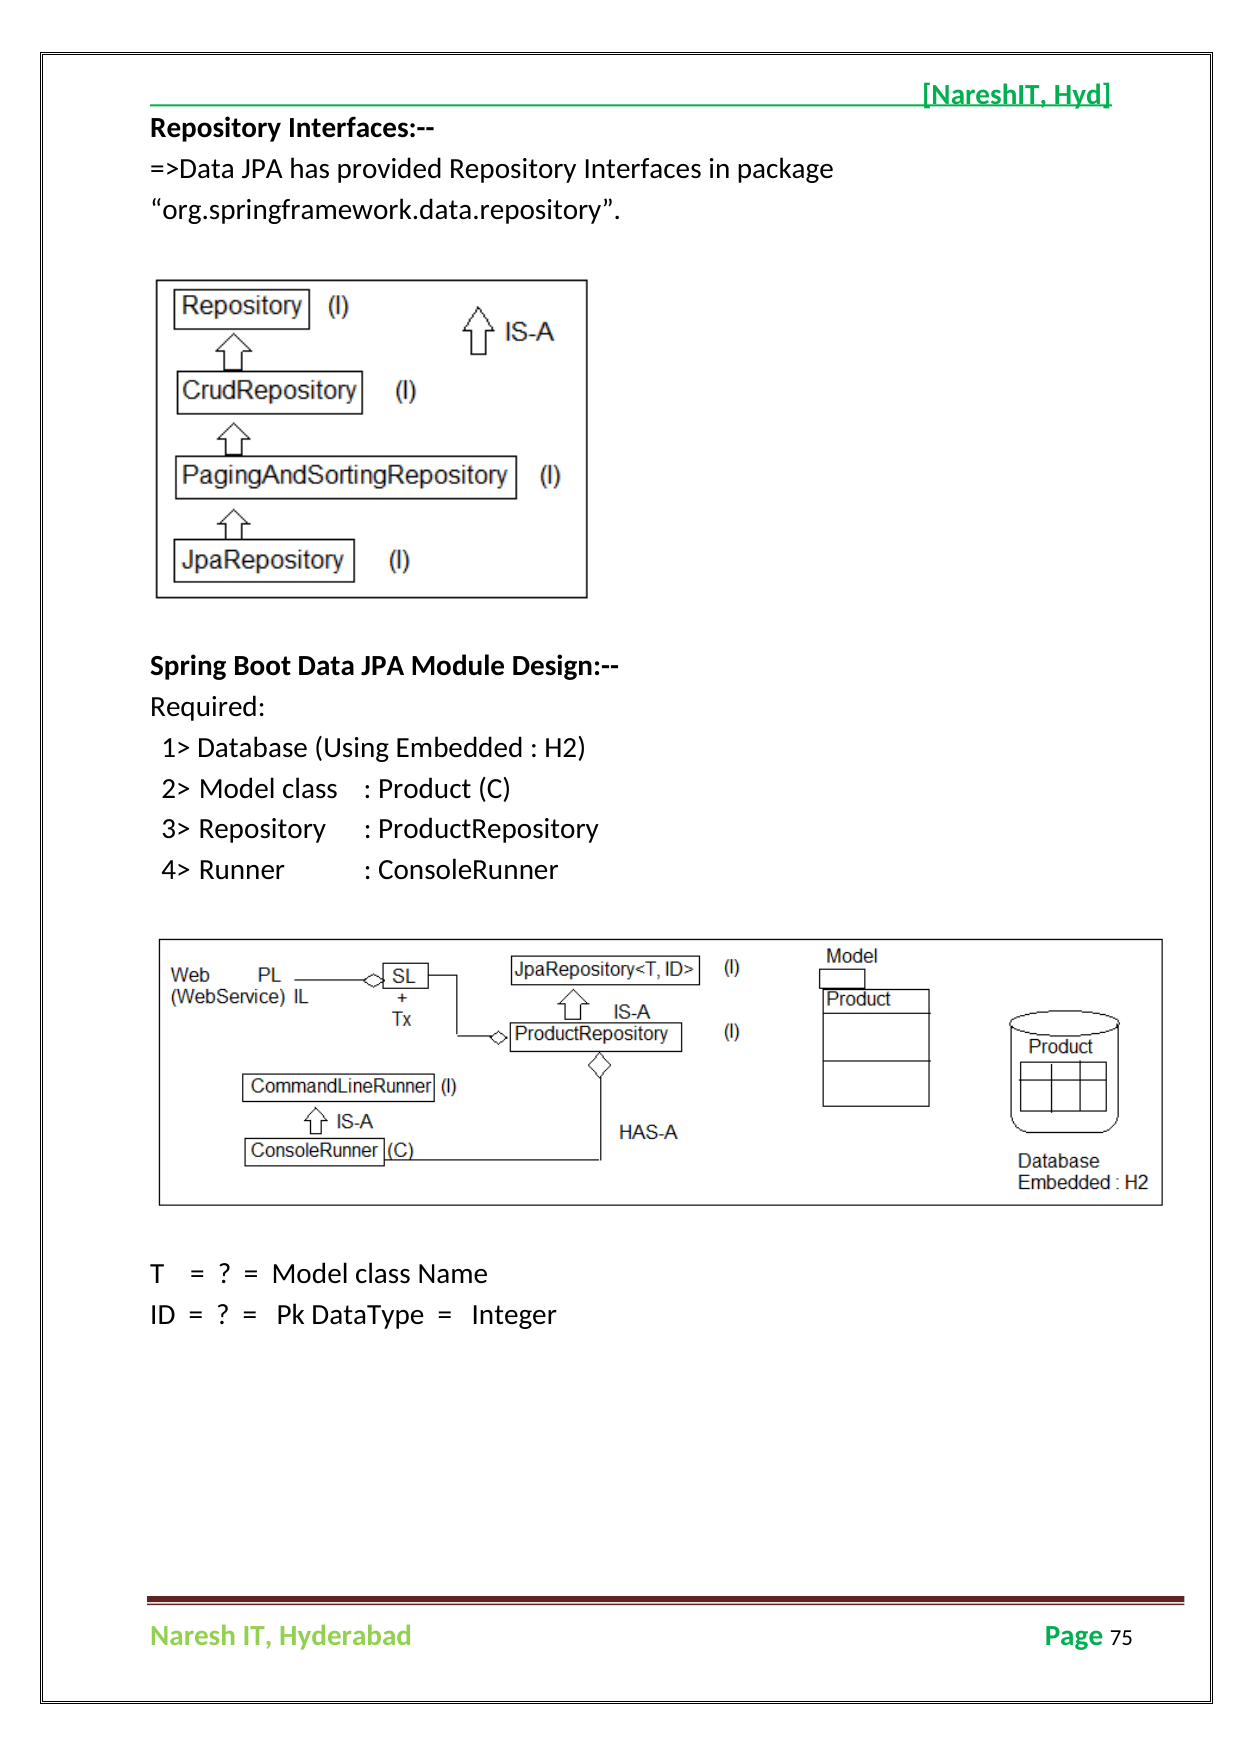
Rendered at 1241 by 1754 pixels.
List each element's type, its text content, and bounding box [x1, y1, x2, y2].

text =>Data JPA has provided Repository Interfaces in package “org.springframework.data.repository”. [150, 150, 1180, 226]
text T = ? = Model class Name [150, 1255, 1210, 1291]
picture [153, 273, 596, 605]
picture [153, 933, 1169, 1213]
text Required: [150, 688, 1210, 724]
text ID = ? = Pk DataType = Integer [150, 1296, 1210, 1332]
text 3> Repository : ProductRepository 4> Runner : ConsoleRunner [161, 810, 601, 887]
subtitle Repository Interfaces:-- [150, 109, 1210, 144]
subtitle Spring Boot Data JPA Module Design:-- [150, 647, 1210, 683]
text 1> Database (Using Embedded : H2) 2> Model class : Product (C) [161, 729, 588, 805]
